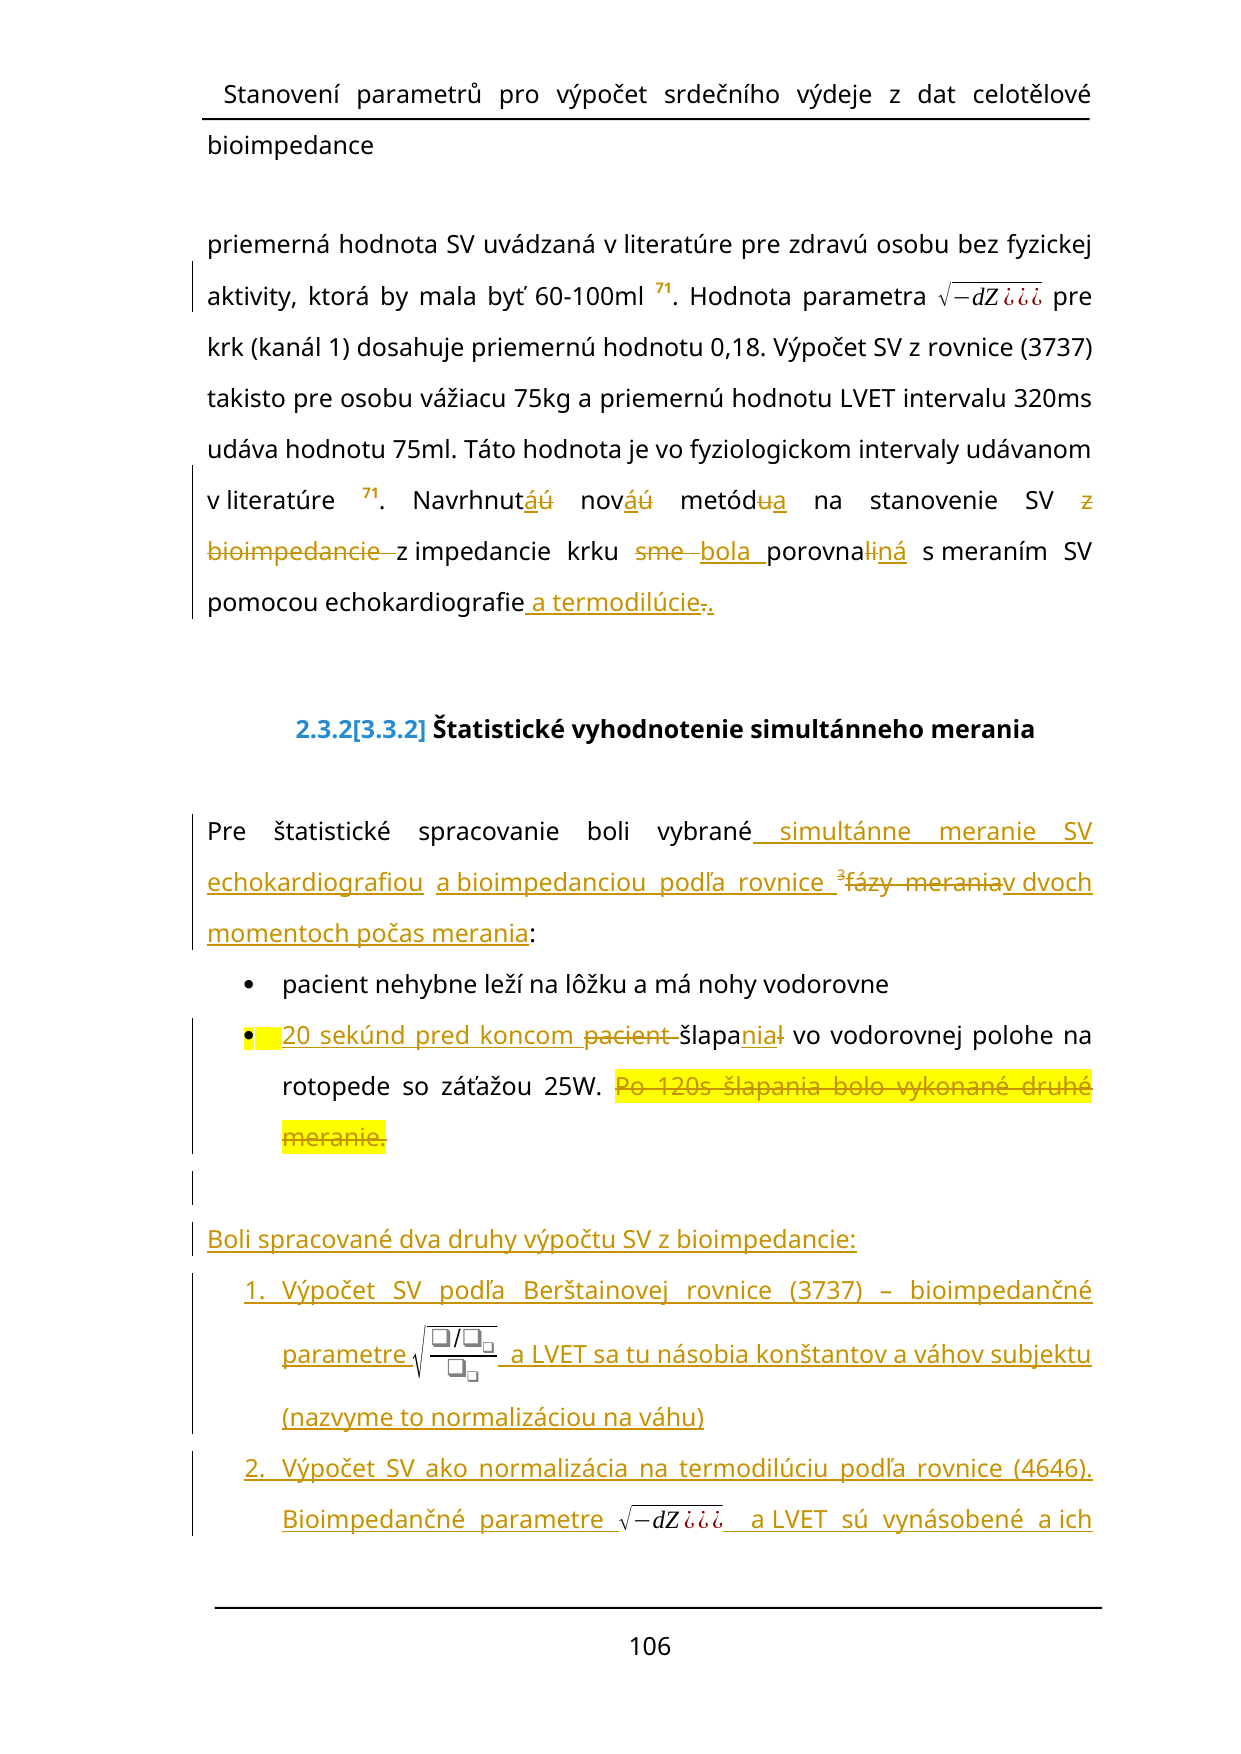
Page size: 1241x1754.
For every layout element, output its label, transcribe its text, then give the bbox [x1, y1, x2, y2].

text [207, 227, 1092, 618]
list pacient nehybne leží na lôžku a má nohy vodorovne [244, 967, 1092, 1001]
subtitle Štatistické vyhodnotenie simultánneho merania [295, 712, 1092, 746]
text Pre štatistické spracovanie boli vybrané : [207, 814, 1092, 950]
list šlapa vo vodorovnej polohe na rotopede so záťažou 25W. [244, 1018, 1092, 1154]
